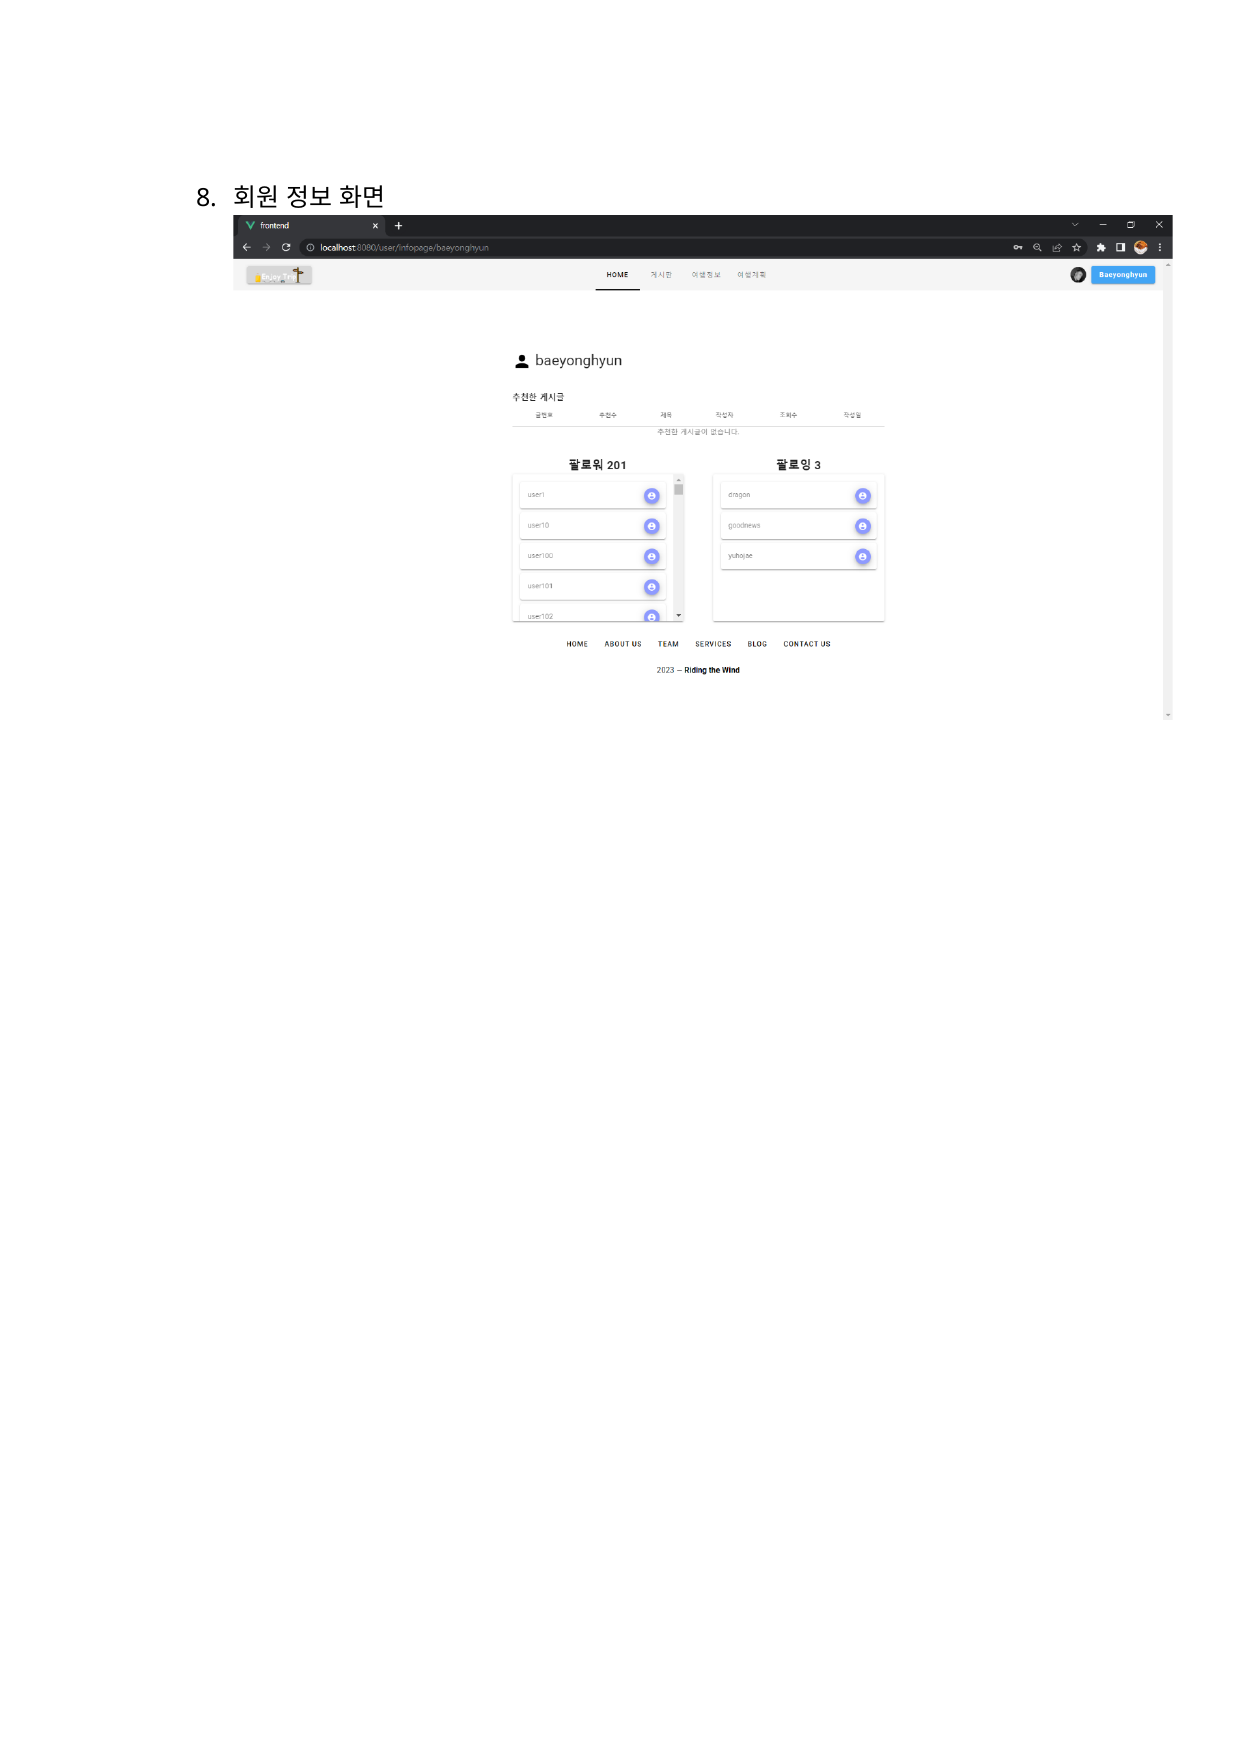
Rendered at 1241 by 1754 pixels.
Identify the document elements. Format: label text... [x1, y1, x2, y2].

picture [233, 215, 1173, 720]
